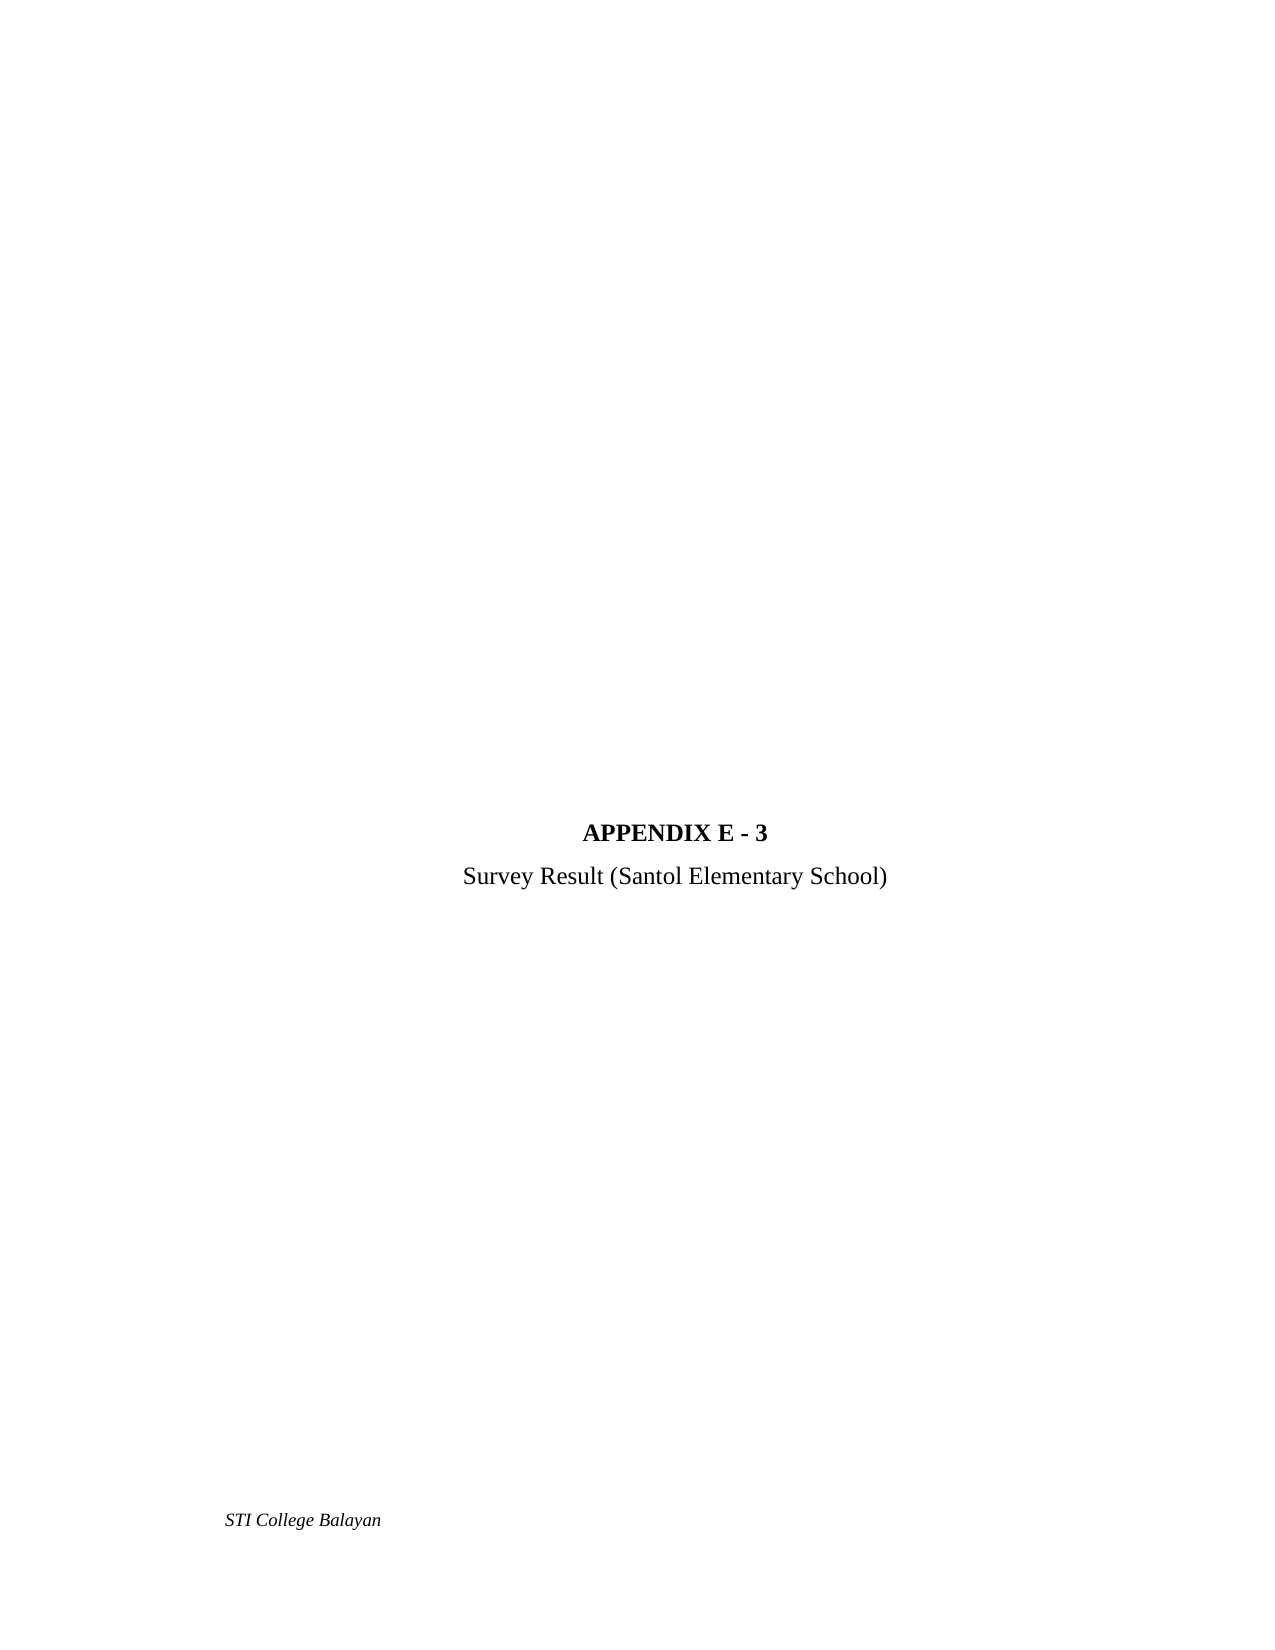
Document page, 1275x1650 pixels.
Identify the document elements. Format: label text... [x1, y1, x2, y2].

text appendix e - 3 [225, 818, 1125, 847]
text Survey Result (Santol Elementary School) [225, 861, 1125, 890]
